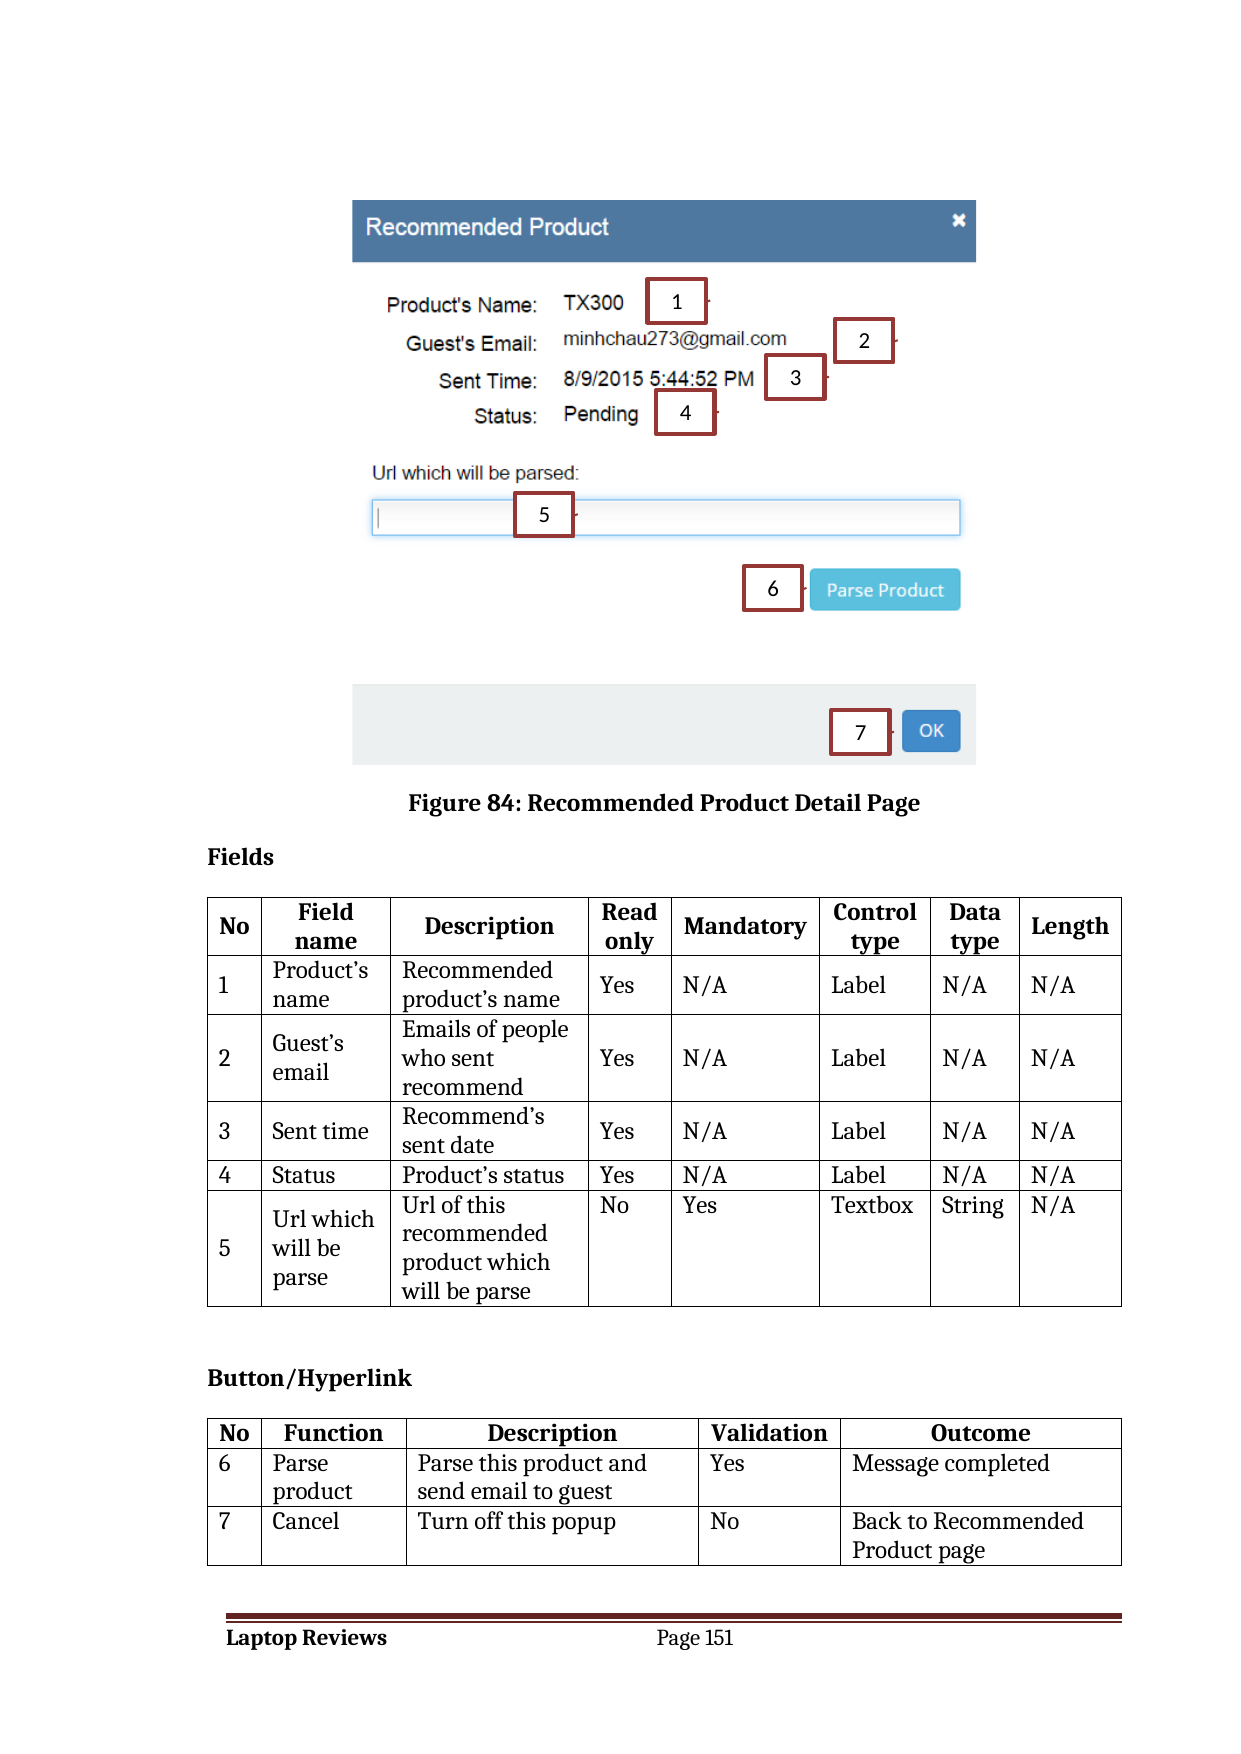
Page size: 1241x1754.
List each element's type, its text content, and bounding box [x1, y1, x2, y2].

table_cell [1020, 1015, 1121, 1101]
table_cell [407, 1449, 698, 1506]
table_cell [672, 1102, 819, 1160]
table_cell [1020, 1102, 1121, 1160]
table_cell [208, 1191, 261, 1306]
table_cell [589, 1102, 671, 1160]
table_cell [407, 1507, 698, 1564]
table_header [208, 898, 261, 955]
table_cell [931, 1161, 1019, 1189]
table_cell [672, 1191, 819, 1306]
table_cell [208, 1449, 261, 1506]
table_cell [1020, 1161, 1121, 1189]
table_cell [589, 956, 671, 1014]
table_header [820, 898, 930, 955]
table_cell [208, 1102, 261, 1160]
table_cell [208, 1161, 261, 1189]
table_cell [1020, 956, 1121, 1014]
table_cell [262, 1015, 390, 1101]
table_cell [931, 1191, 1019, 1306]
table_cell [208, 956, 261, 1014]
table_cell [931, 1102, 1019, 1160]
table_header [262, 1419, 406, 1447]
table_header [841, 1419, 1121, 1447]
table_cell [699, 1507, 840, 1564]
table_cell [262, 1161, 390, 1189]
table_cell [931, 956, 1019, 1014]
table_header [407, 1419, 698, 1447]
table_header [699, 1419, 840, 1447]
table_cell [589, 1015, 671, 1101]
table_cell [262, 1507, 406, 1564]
text Figure 84: Recommended Product Detail Page [207, 789, 1122, 818]
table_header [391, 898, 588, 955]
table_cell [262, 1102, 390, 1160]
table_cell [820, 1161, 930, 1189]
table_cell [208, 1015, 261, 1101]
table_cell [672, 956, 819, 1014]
text Fields [207, 843, 1122, 872]
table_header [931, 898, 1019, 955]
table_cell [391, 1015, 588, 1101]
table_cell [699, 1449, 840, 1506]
text Button/Hyperlink [207, 1364, 1122, 1393]
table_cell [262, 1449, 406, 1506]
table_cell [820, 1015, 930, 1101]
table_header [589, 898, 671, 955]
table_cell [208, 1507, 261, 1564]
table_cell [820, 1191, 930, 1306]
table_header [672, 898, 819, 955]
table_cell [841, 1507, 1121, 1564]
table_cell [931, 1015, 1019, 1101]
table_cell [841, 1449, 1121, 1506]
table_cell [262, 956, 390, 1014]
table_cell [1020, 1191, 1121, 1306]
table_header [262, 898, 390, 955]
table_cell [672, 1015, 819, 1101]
picture [352, 200, 977, 765]
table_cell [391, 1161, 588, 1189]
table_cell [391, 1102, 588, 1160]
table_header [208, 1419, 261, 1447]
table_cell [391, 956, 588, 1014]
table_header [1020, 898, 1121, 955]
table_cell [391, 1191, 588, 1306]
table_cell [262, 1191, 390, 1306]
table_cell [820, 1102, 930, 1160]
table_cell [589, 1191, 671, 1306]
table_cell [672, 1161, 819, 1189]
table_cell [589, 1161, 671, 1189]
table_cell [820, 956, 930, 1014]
